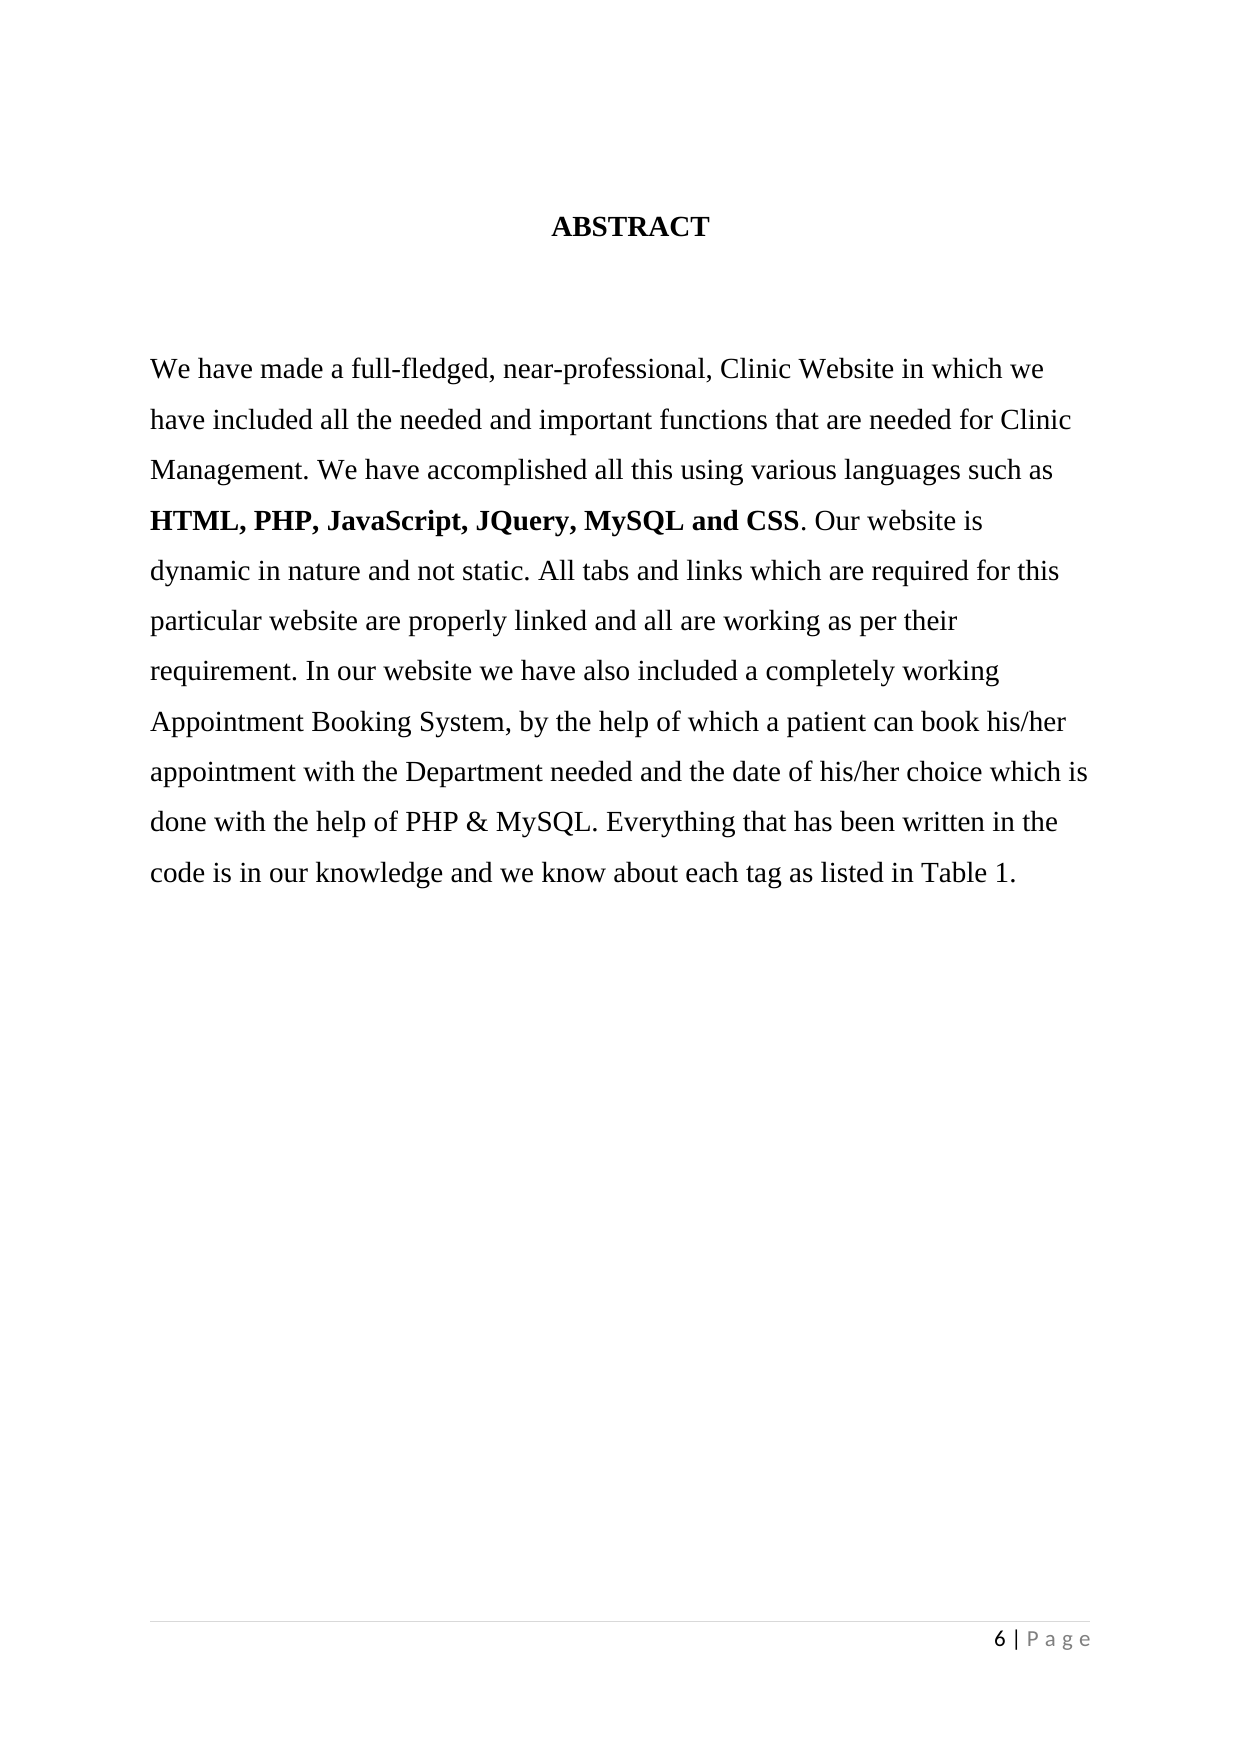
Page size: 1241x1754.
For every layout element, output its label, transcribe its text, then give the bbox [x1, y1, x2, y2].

text ABSTRACT [150, 209, 1090, 243]
text We have made a full-fledged, near-professional, Clinic Website in which we have included all the needed and important functions that are needed for Clinic Management. We have accomplished all this using various languages such as HTML, PHP, JavaScript, JQuery, MySQL and CSS. Our website is dynamic in nature and not static. All tabs and links which are required for this particular website are properly linked and all are working as per their requirement. In our website we have also included a completely working Appointment Booking System, by the help of which a patient can book his/her appointment with the Department needed and the date of his/her choice which is done with the help of PHP & MySQL. Everything that has been written in the code is in our knowledge and we know about each tag as listed in Table 1. [150, 352, 1090, 888]
